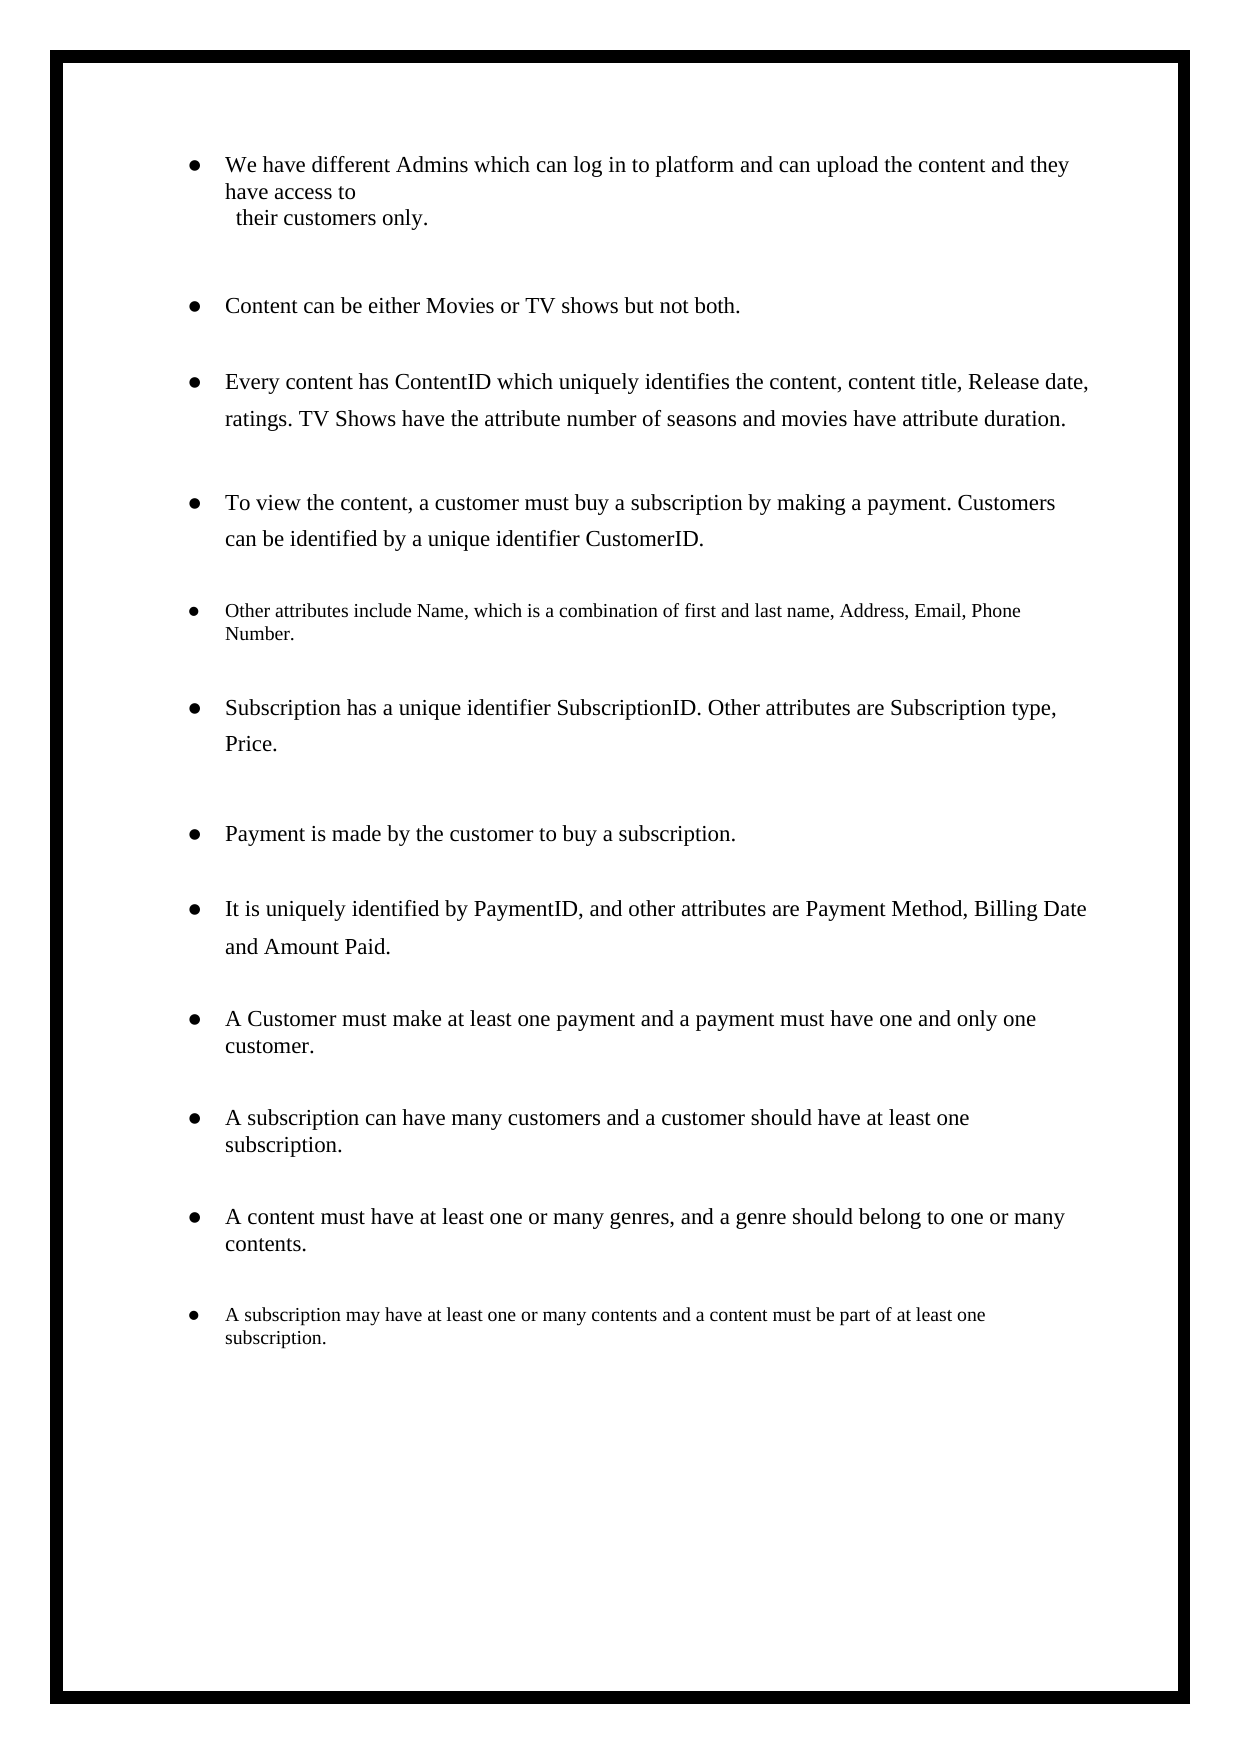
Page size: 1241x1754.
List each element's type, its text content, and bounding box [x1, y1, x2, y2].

list A Customer must make at least one payment and a payment must have one and only one customer. [188, 1004, 1090, 1059]
list Other attributes include Name, which is a combination of first and last name, Address, Email, Phone Number. [188, 598, 1090, 645]
list Payment is made by the customer to buy a subscription. [188, 819, 1090, 848]
list To view the content, a customer must buy a subscription by making a payment. Customers can be identified by a unique identifier CustomerID. [188, 488, 1090, 552]
text their customers only. [150, 204, 1090, 231]
list Content can be either Movies or TV shows but not both. [188, 292, 1090, 320]
list A subscription may have at least one or many contents and a content must be part of at least one subscription. [188, 1302, 1090, 1349]
list A content must have at least one or many genres, and a genre should belong to one or many contents. [188, 1202, 1090, 1256]
list Every content has ContentID which uniquely identifies the content, content title, Release date, ratings. TV Shows have the attribute number of seasons and movies have attribute duration. [188, 367, 1090, 431]
list A subscription can have many customers and a customer should have at least one subscription. [188, 1103, 1090, 1157]
list Subscription has a unique identifier SubscriptionID. Other attributes are Subscription type, Price. [188, 693, 1090, 757]
list We have different Admins which can log in to platform and can upload the content and they have access to [188, 150, 1090, 204]
list It is uniquely identified by PaymentID, and other attributes are Payment Method, Billing Date and Amount Paid. [188, 894, 1090, 959]
